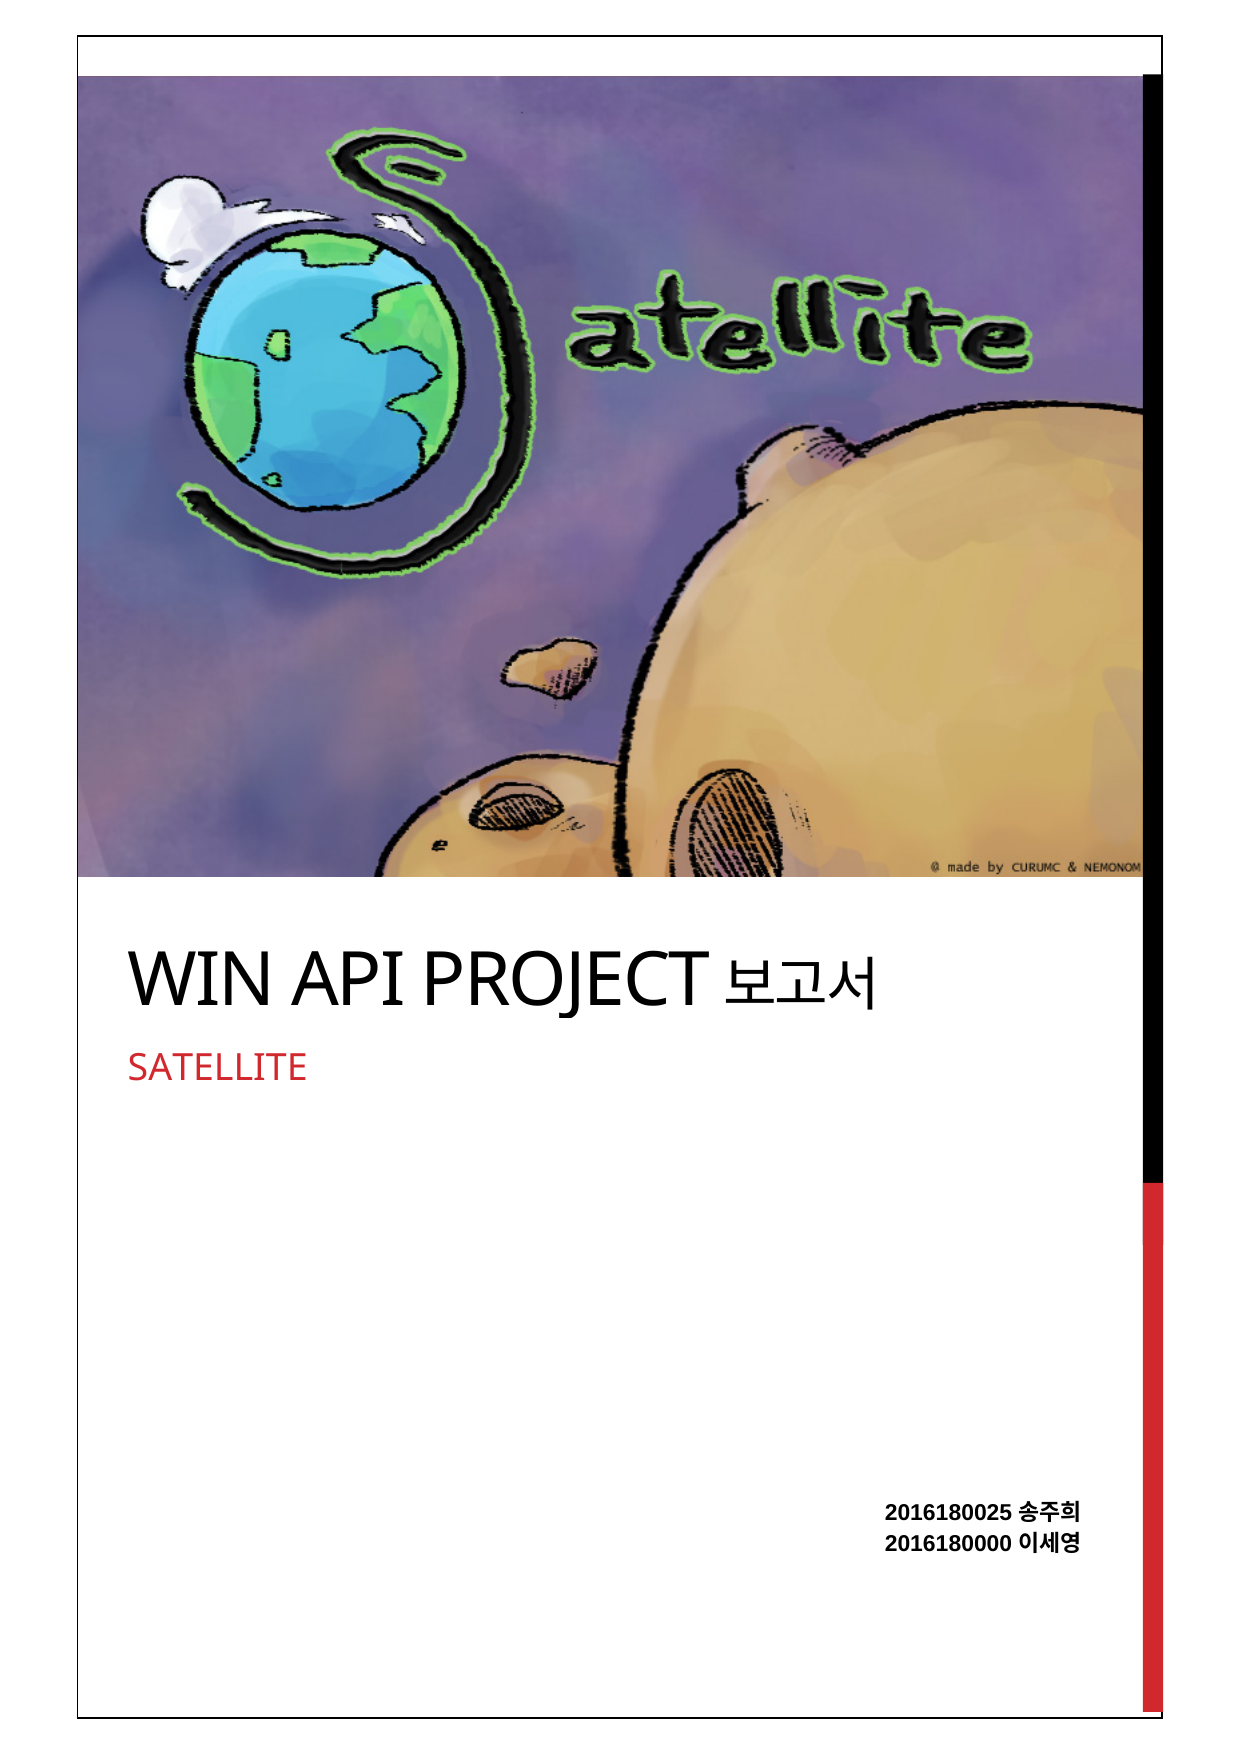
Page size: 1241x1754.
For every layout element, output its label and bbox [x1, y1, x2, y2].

picture [78, 76, 1142, 877]
